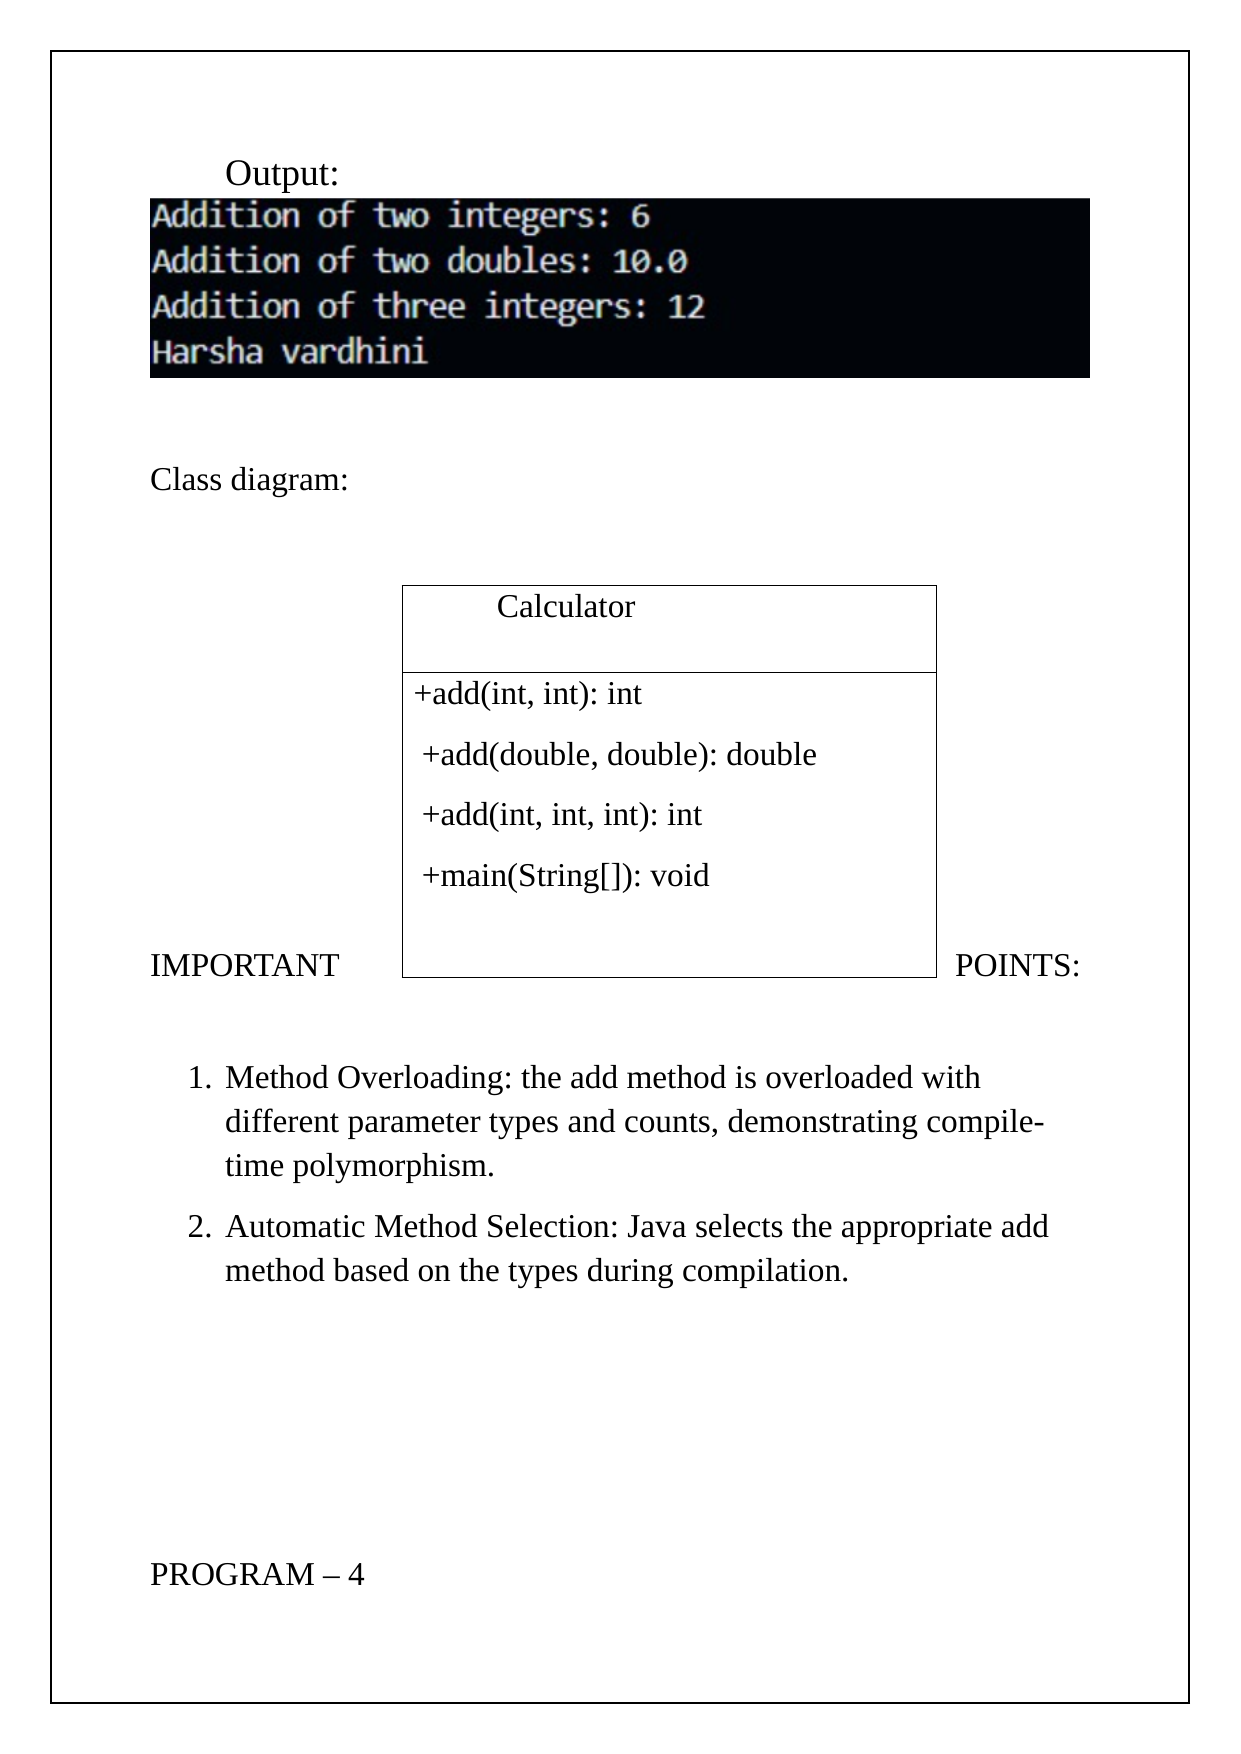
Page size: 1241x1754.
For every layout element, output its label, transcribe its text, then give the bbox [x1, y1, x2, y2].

list Automatic Method Selection: Java selects the appropriate add method based on the types during compilation. [187, 1206, 1090, 1289]
text Output: [150, 150, 1090, 197]
text PROGRAM – 4 [150, 1554, 1090, 1592]
table_header Calculator [403, 586, 936, 672]
table_cell +add(int, int): int +add(double, double): double +add(int, int, int): int +main(String[]): void [403, 673, 936, 977]
text IMPORTANT POINTS: [150, 945, 1090, 983]
picture [150, 197, 1090, 378]
text Class diagram: [150, 459, 1090, 498]
list Method Overloading: the add method is overloaded with different parameter types and counts, demonstrating compile-time polymorphism. [187, 1058, 1090, 1184]
